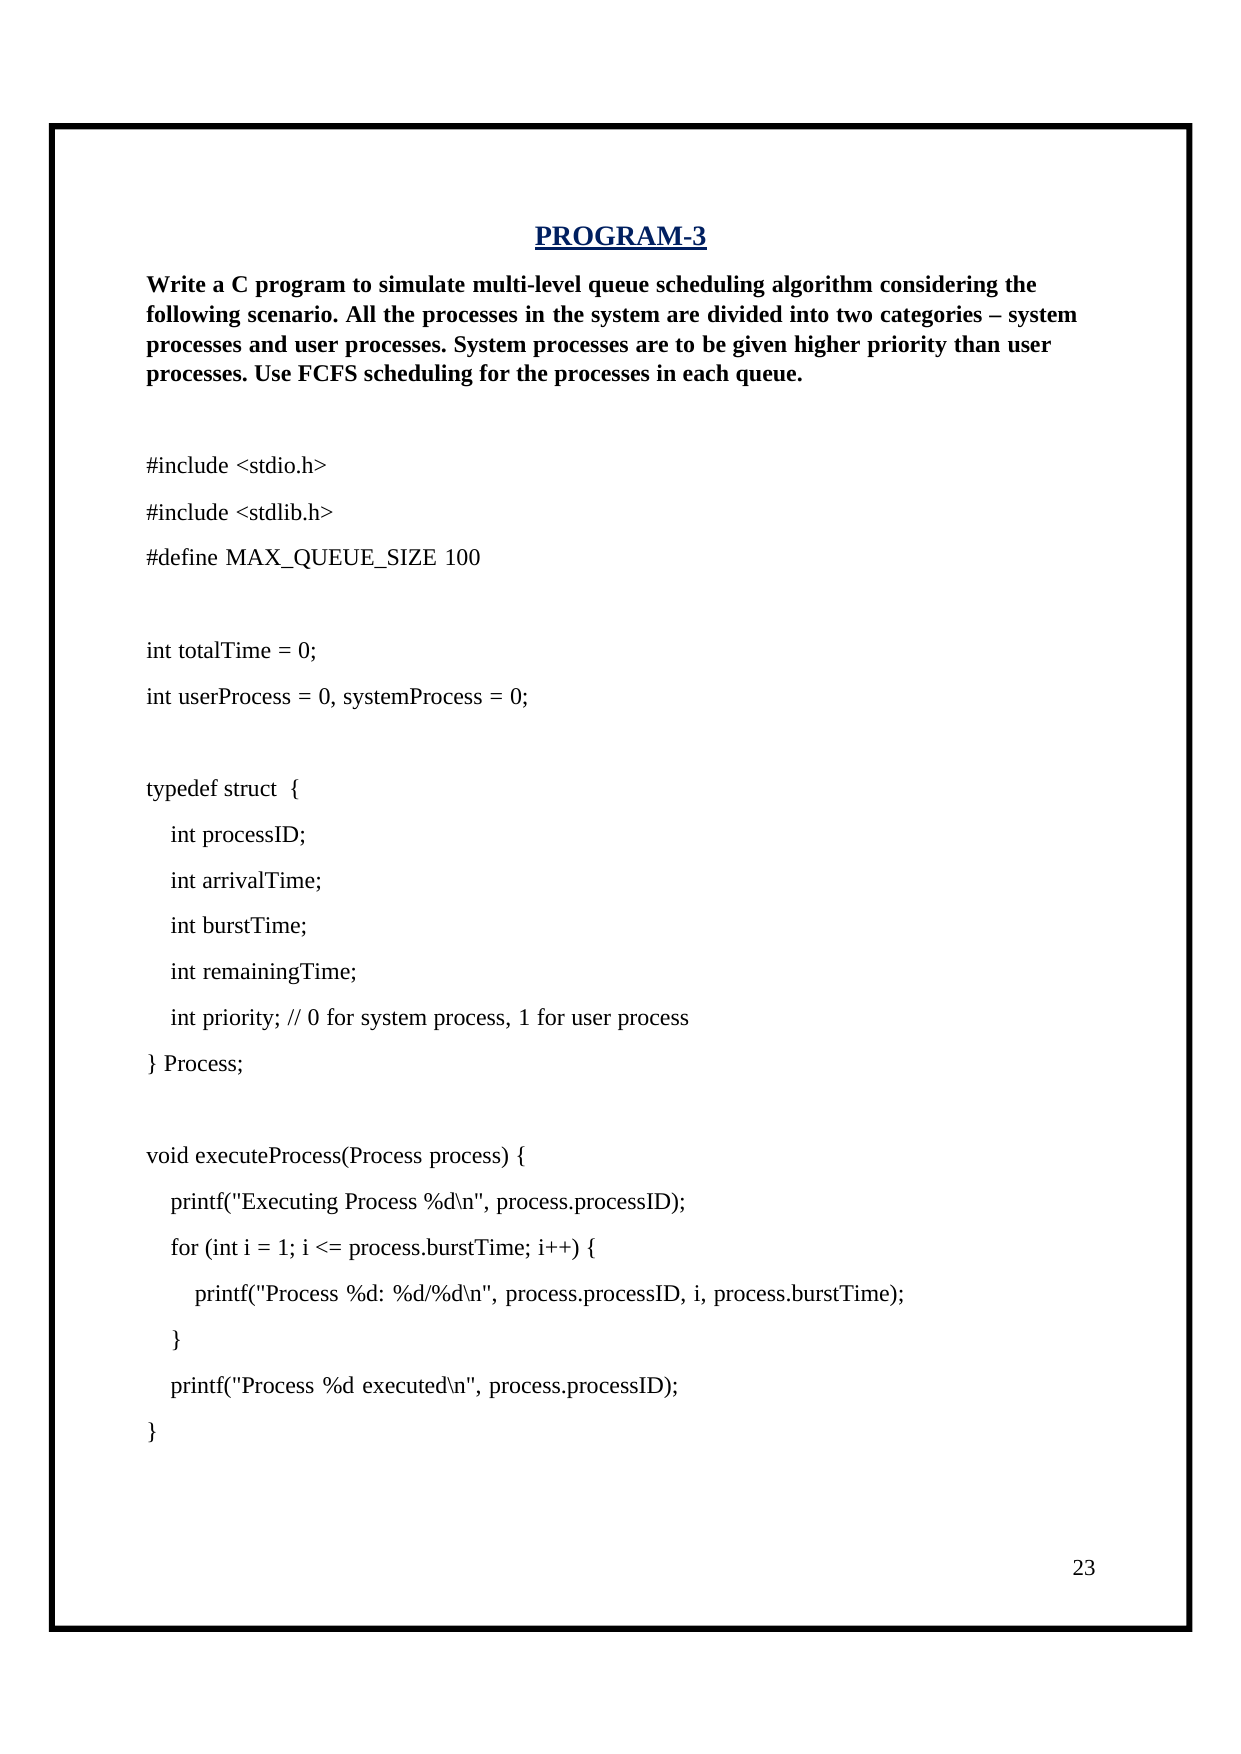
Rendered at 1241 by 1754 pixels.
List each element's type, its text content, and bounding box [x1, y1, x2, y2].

text printf("Process %d executed\n", process.processID); [170, 1371, 1144, 1399]
text #define MAX_QUEUE_SIZE 100 [146, 544, 1144, 571]
text typedef struct { int processID; int arrivalTime; int burstTime; [146, 774, 324, 939]
text void executeProcess(Process process) { printf("Executing Process %d\n", process.processID); for (int i = 1; i <= process.burstTime; i++) { [146, 1142, 694, 1261]
text } [146, 1417, 1144, 1445]
subtitle PROGRAM-3 [185, 219, 1056, 251]
text } [170, 1325, 1144, 1353]
text #include <stdio.h> #include <stdlib.h> [146, 451, 367, 525]
text int totalTime = 0; [146, 636, 1144, 663]
text printf("Process %d: %d/%d\n", process.processID, i, process.burstTime); [194, 1279, 1144, 1307]
text int userProcess = 0, systemProcess = 0; [146, 682, 1144, 709]
subtitle Write a C program to simulate multi-level queue scheduling algorithm considering the following scenario. All the processes in the system are divided into two categories – system processes and user processes. System processes are to be given higher priority than user processes. Use FCFS scheduling for the processes in each queue. [146, 270, 1095, 387]
text int remainingTime; [170, 957, 1144, 985]
text int priority; // 0 for system process, 1 for user process [170, 1003, 1144, 1031]
text } Process; [146, 1049, 1144, 1077]
